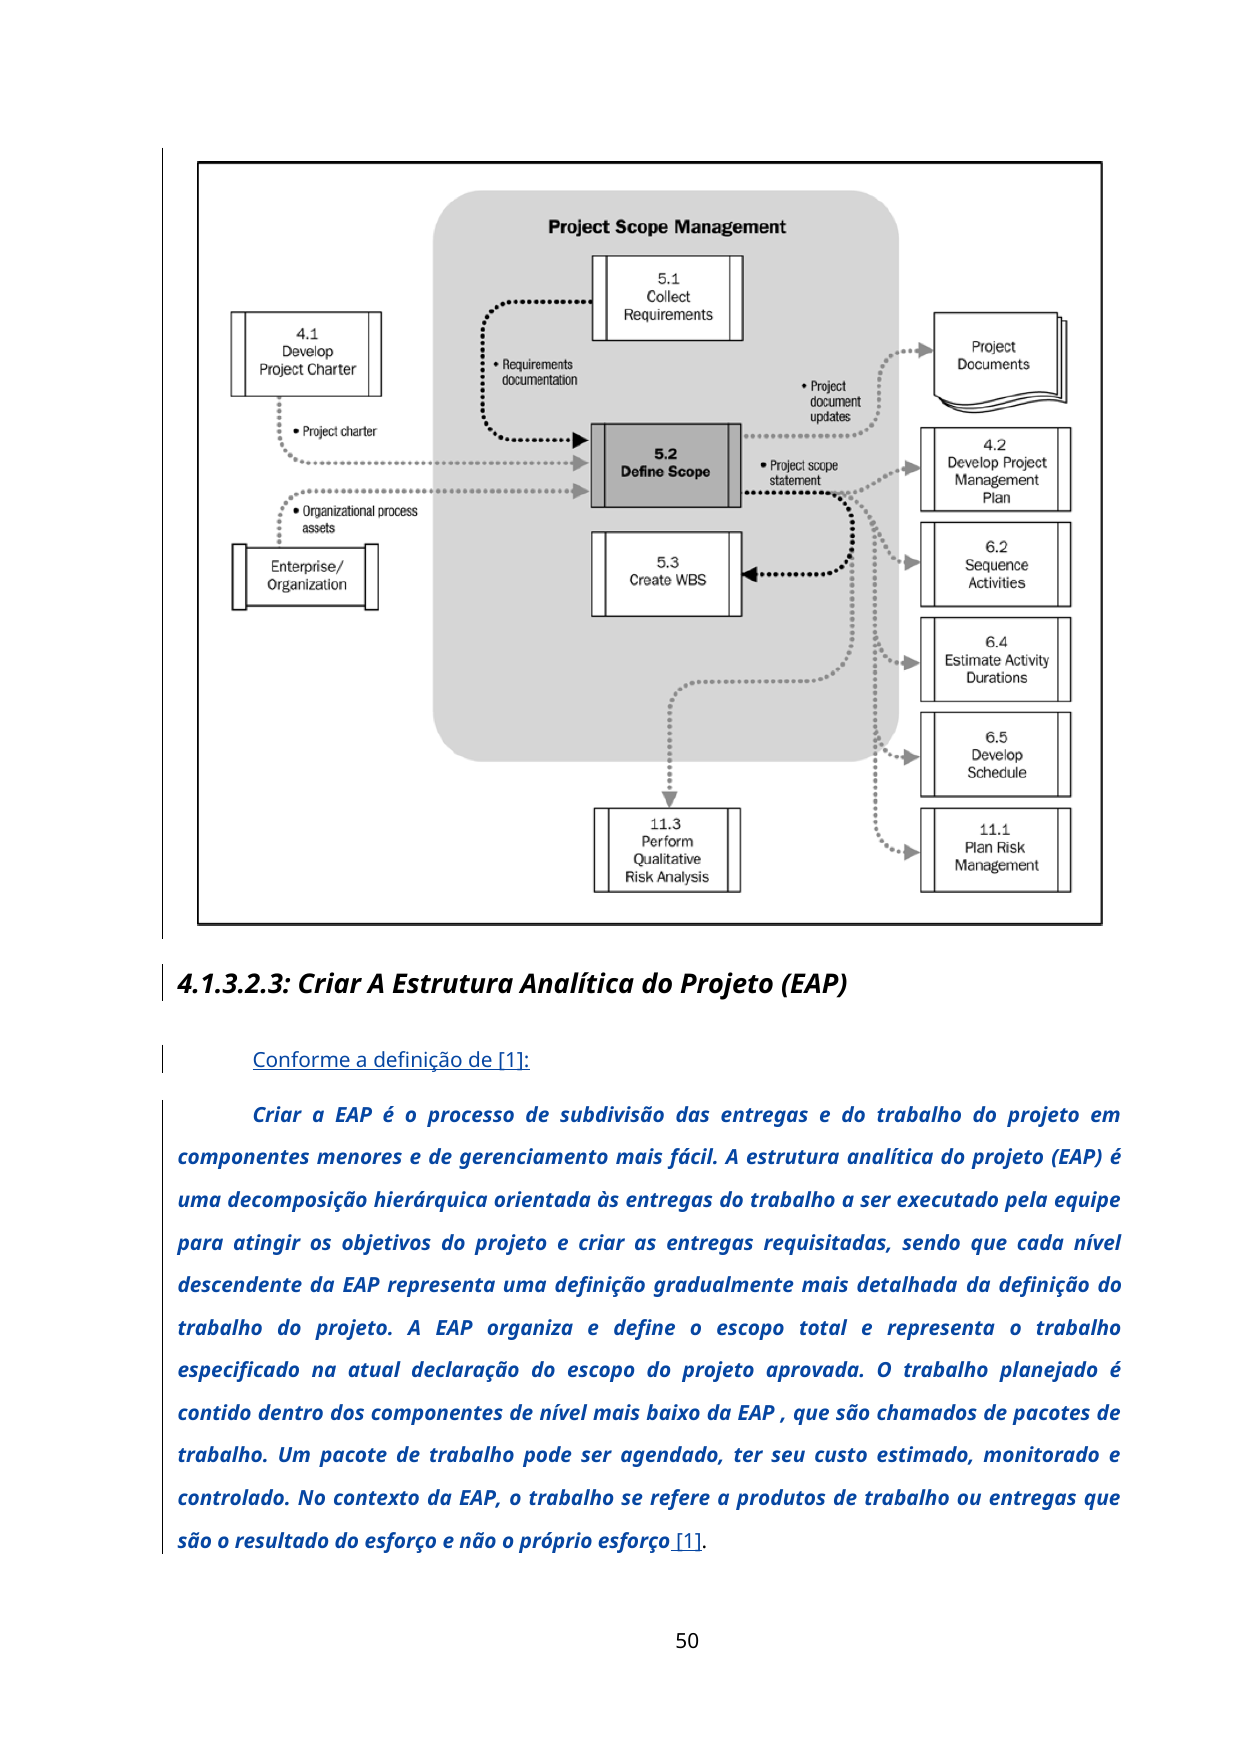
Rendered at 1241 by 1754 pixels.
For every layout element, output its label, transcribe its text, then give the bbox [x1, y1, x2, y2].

subtitle Criar A Estrutura Analítica do Projeto (EAP) [177, 964, 1122, 1001]
picture [177, 147, 1122, 940]
text Criar a EAP é o processo de subdivisão das entregas e do trabalho do projeto em componentes menores e de gerenciamento mais fácil. A estrutura analítica do projeto (EAP) é uma decomposição hierárquica orientada às entregas do trabalho a ser executado pela equipe para atingir os objetivos do projeto e criar as entregas requisitadas, sendo que cada nível descendente da EAP representa uma definição gradualmente mais detalhada da definição do trabalho do projeto. A EAP organiza e define o escopo total e representa o trabalho especificado na atual declaração do escopo do projeto aprovada. O trabalho planejado é contido dentro dos componentes de nível mais baixo da EAP , que são chamados de pacotes de trabalho. Um pacote de trabalho pode ser agendado, ter seu custo estimado, monitorado e controlado. No contexto da EAP, o trabalho se refere a produtos de trabalho ou entregas que são o resultado do esforço e não o próprio esforço. [177, 1100, 1122, 1554]
